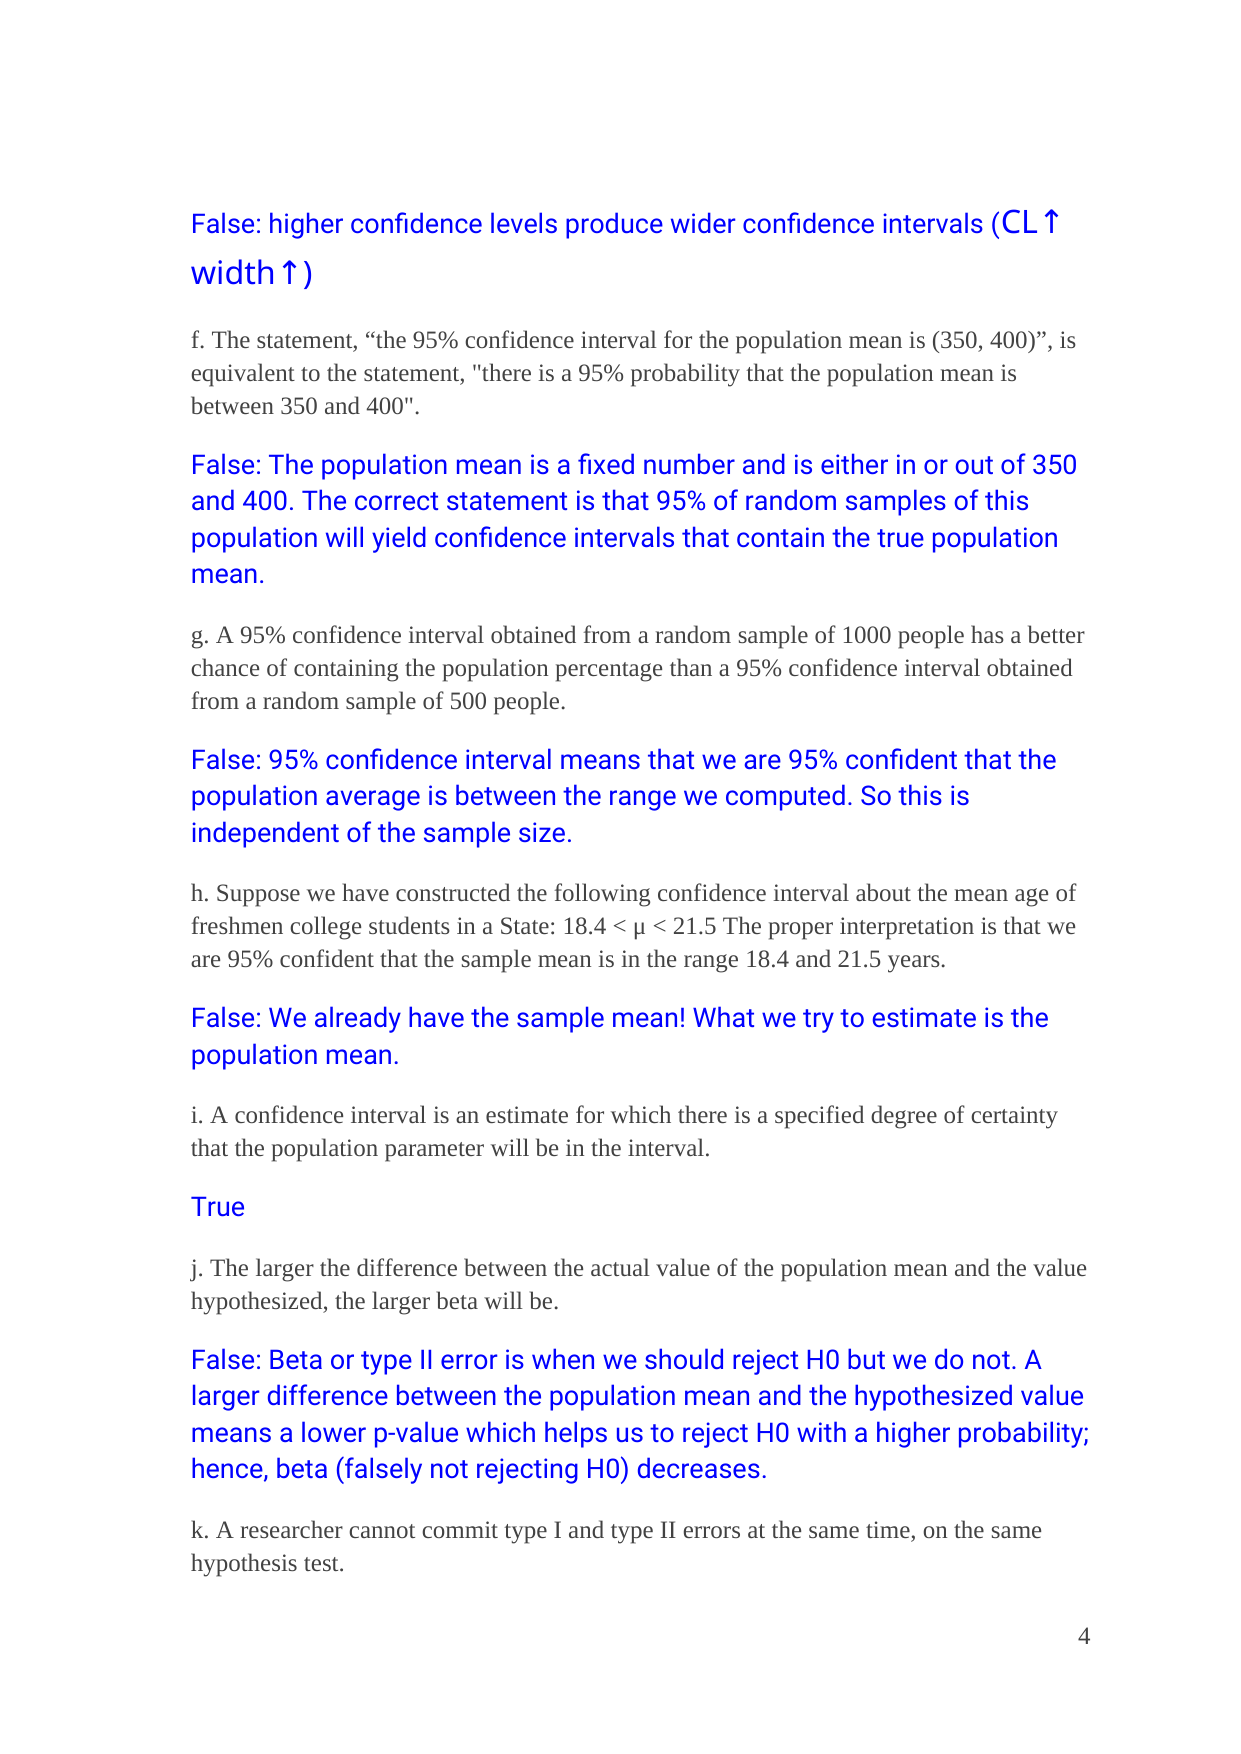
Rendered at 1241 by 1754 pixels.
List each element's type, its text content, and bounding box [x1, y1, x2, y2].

text f. The statement, “the 95% confidence interval for the population mean is (350, 400)”, is equivalent to the statement, "there is a 95% probability that the population mean is between 350 and 400". [191, 325, 1090, 420]
text False: The population mean is a fixed number and is either in or out of 350 and 400. The correct statement is that 95% of random samples of this population will yield confidence intervals that contain the true population mean. [191, 449, 1090, 590]
text g. A 95% confidence interval obtained from a random sample of 1000 people has a better chance of containing the population percentage than a 95% confidence interval obtained from a random sample of 500 people. [191, 620, 1090, 715]
text True [191, 1191, 1090, 1223]
text k. A researcher cannot commit type I and type II errors at the same time, on the same hypothesis test. [191, 1515, 1090, 1577]
text i. A confidence interval is an estimate for which there is a specified degree of certainty that the population parameter will be in the interval. [191, 1100, 1090, 1162]
text False: We already have the sample mean! What we try to estimate is the population mean. [191, 1002, 1090, 1071]
text False: higher confidence levels produce wider confidence intervals (CL↑ width↑) [191, 199, 1090, 293]
text False: Beta or type II error is when we should reject H0 but we do not. A larger difference between the population mean and the hypothesized value means a lower p-value which helps us to reject H0 with a higher probability; hence, beta (falsely not rejecting H0) decreases. [191, 1344, 1090, 1485]
text j. The larger the difference between the actual value of the population mean and the value hypothesized, the larger beta will be. [191, 1253, 1090, 1315]
text h. Suppose we have constructed the following confidence interval about the mean age of freshmen college students in a State: 18.4 < μ < 21.5 The proper interpretation is that we are 95% confident that the sample mean is in the range 18.4 and 21.5 years. [191, 878, 1090, 973]
text False: 95% confidence interval means that we are 95% confident that the population average is between the range we computed. So this is independent of the sample size. [191, 744, 1090, 849]
